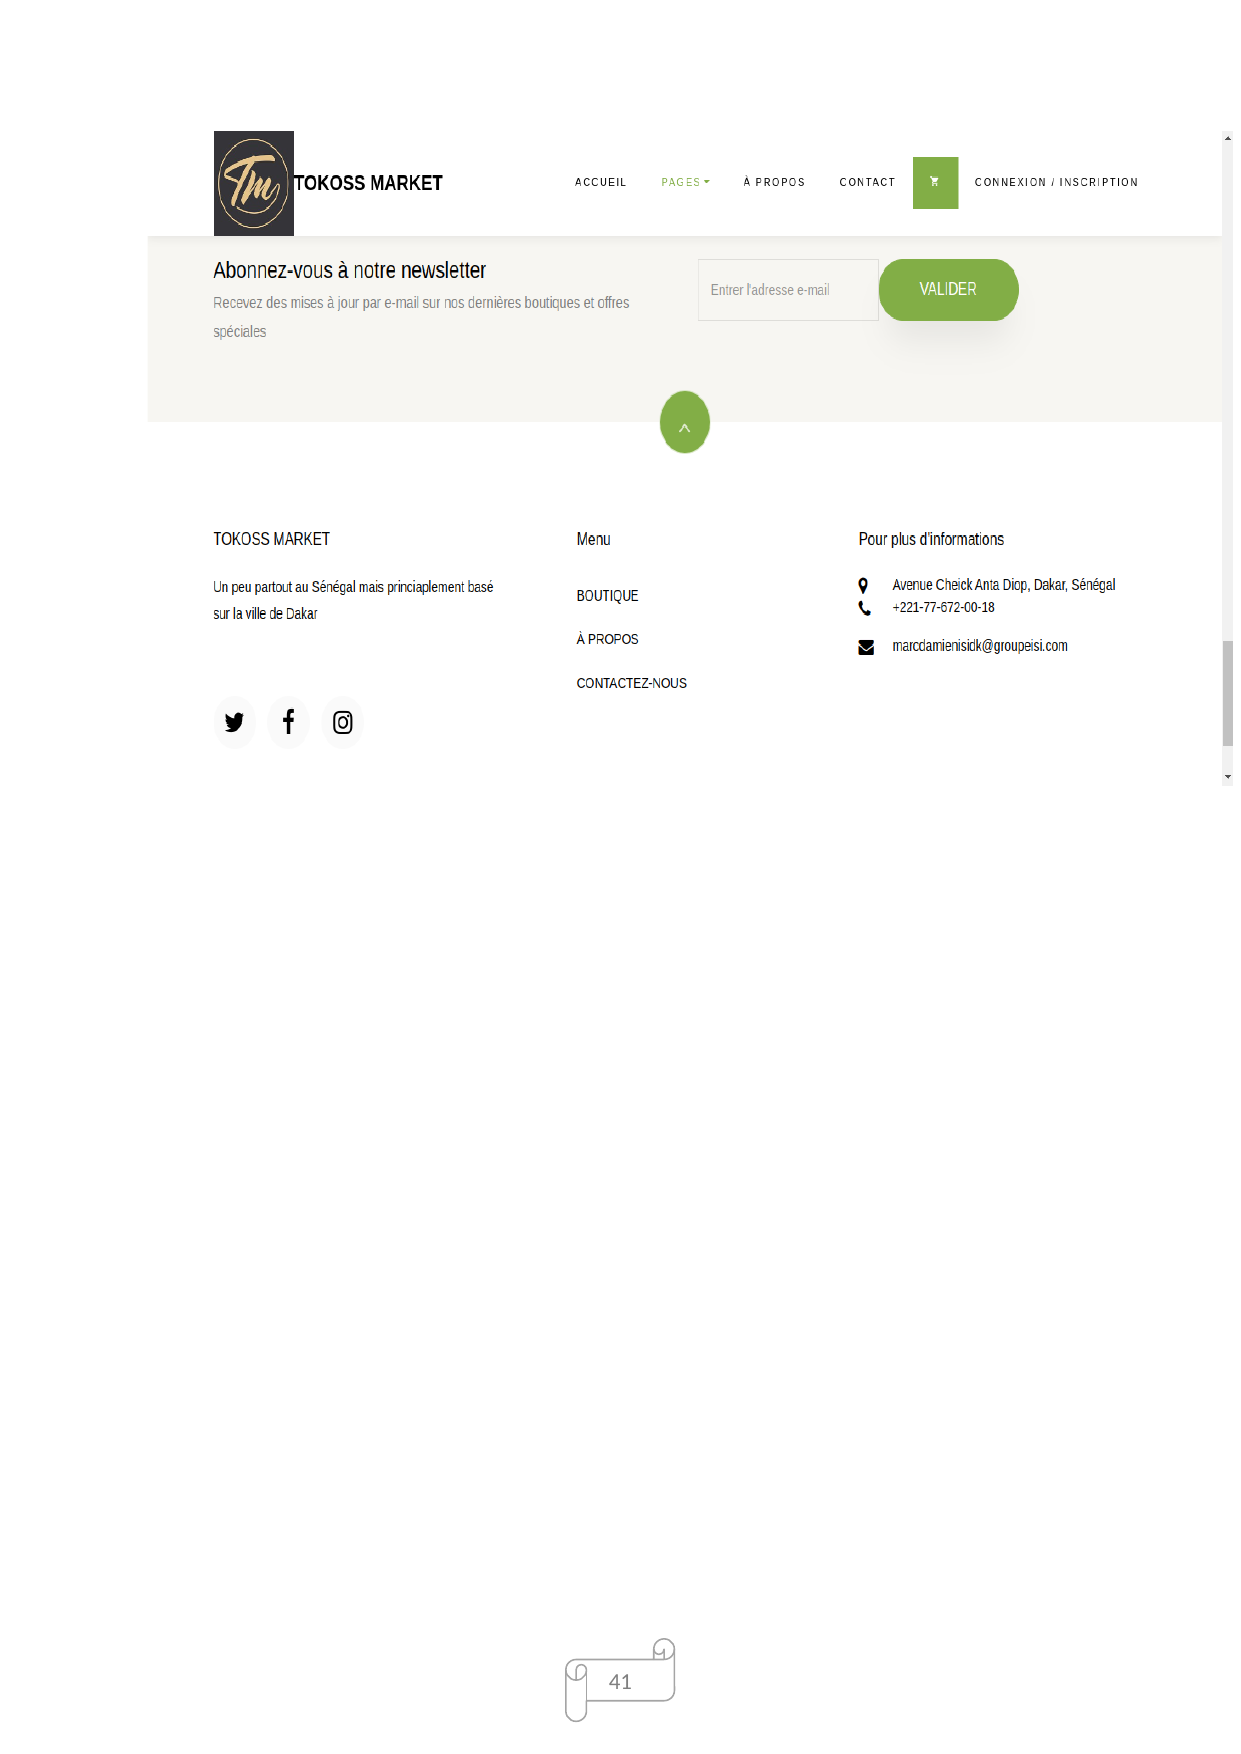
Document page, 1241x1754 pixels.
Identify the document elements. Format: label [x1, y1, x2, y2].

picture [147, 131, 1233, 786]
